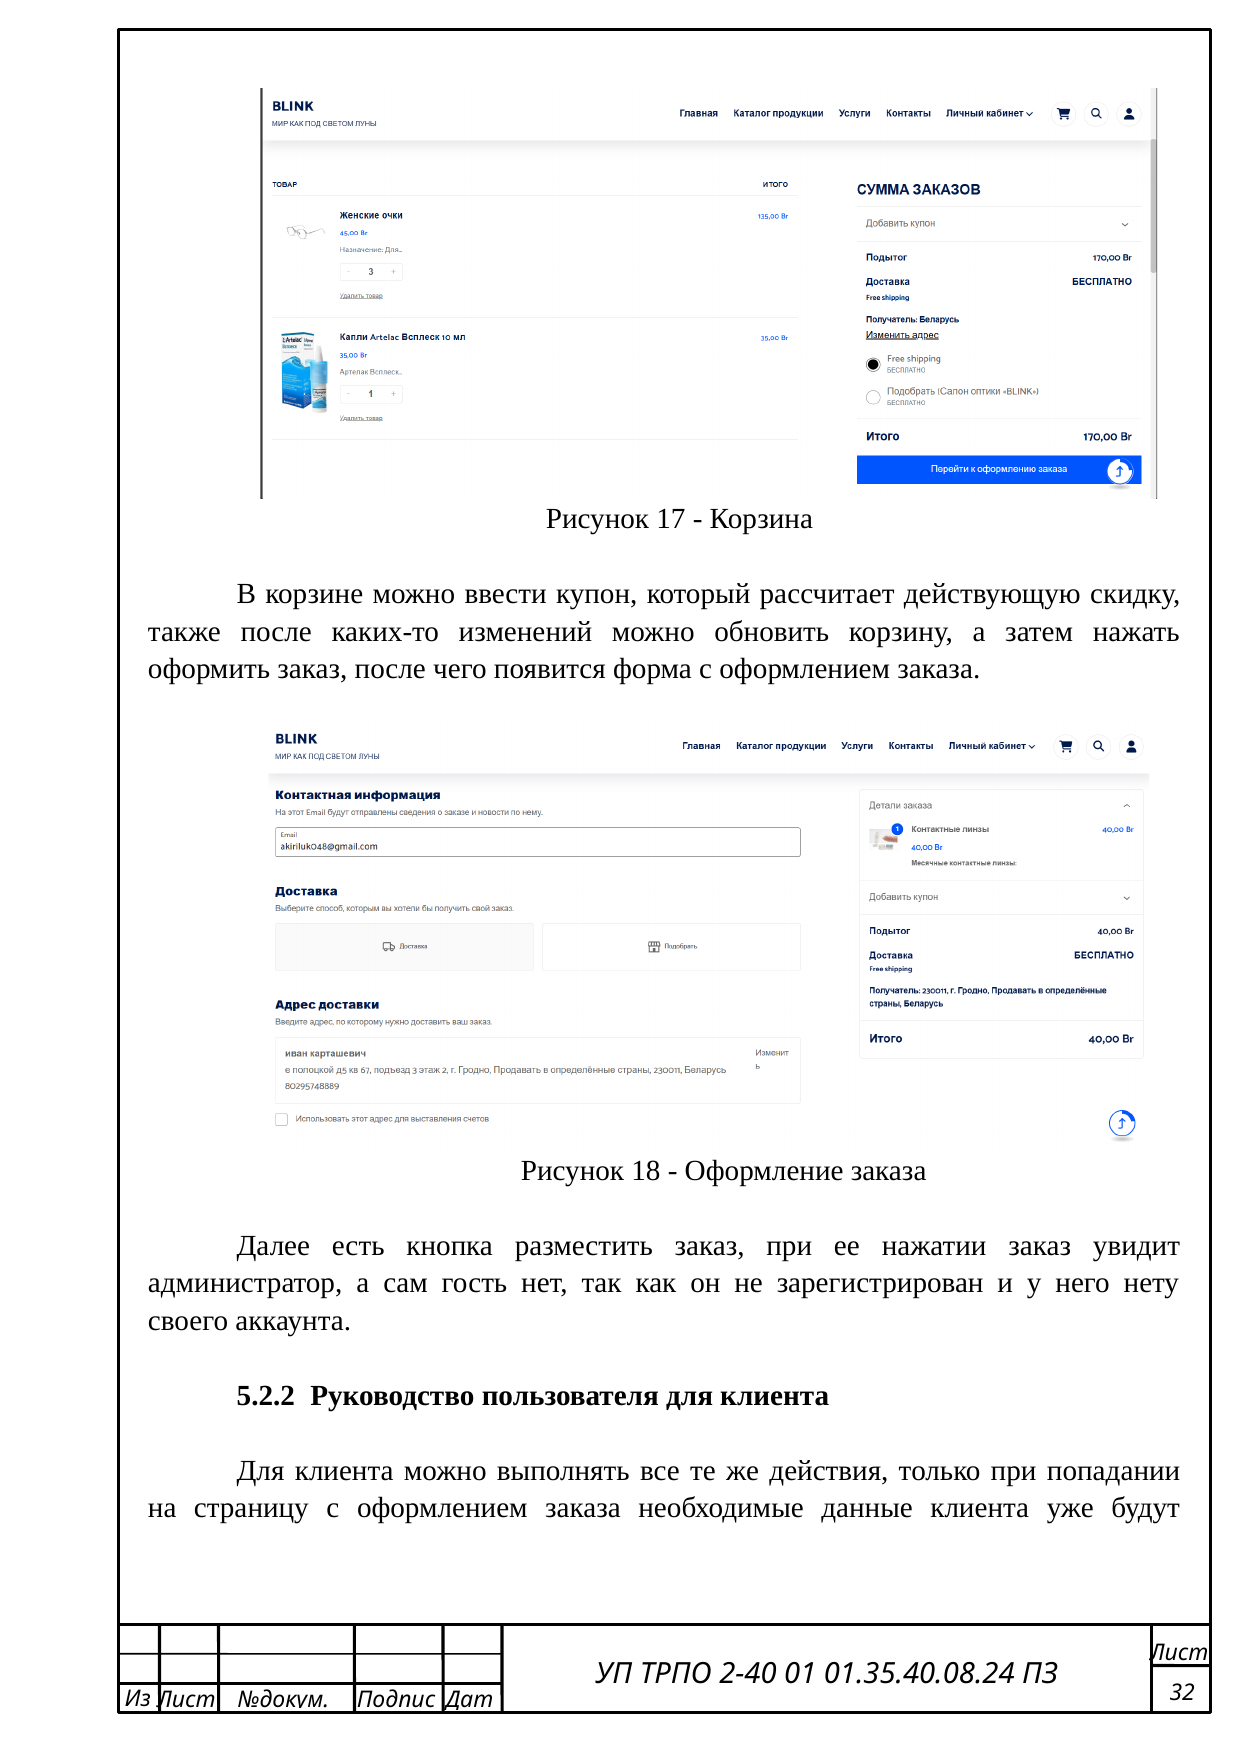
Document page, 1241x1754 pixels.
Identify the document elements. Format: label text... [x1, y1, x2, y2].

text Далее есть кнопка разместить заказ, при ее нажатии заказ увидит администратор, а сам гость нет, так как он не зарегистрирован и у него нету своего аккаунта. [148, 1225, 1181, 1338]
text Рисунок 17 - Корзина [177, 499, 1181, 536]
text В корзине можно ввести купон, который рассчитает действующую скидку, также после каких-то изменений можно обновить корзину, а затем нажать оформить заказ, после чего появится форма с оформлением заказа. [148, 574, 1181, 686]
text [148, 1450, 1181, 1525]
picture [268, 723, 1150, 1151]
picture [260, 88, 1158, 499]
text 5.2.2 Руководство пользователя для клиента [148, 1375, 1181, 1413]
text Рисунок 18 - Оформление заказа [236, 1150, 1181, 1188]
